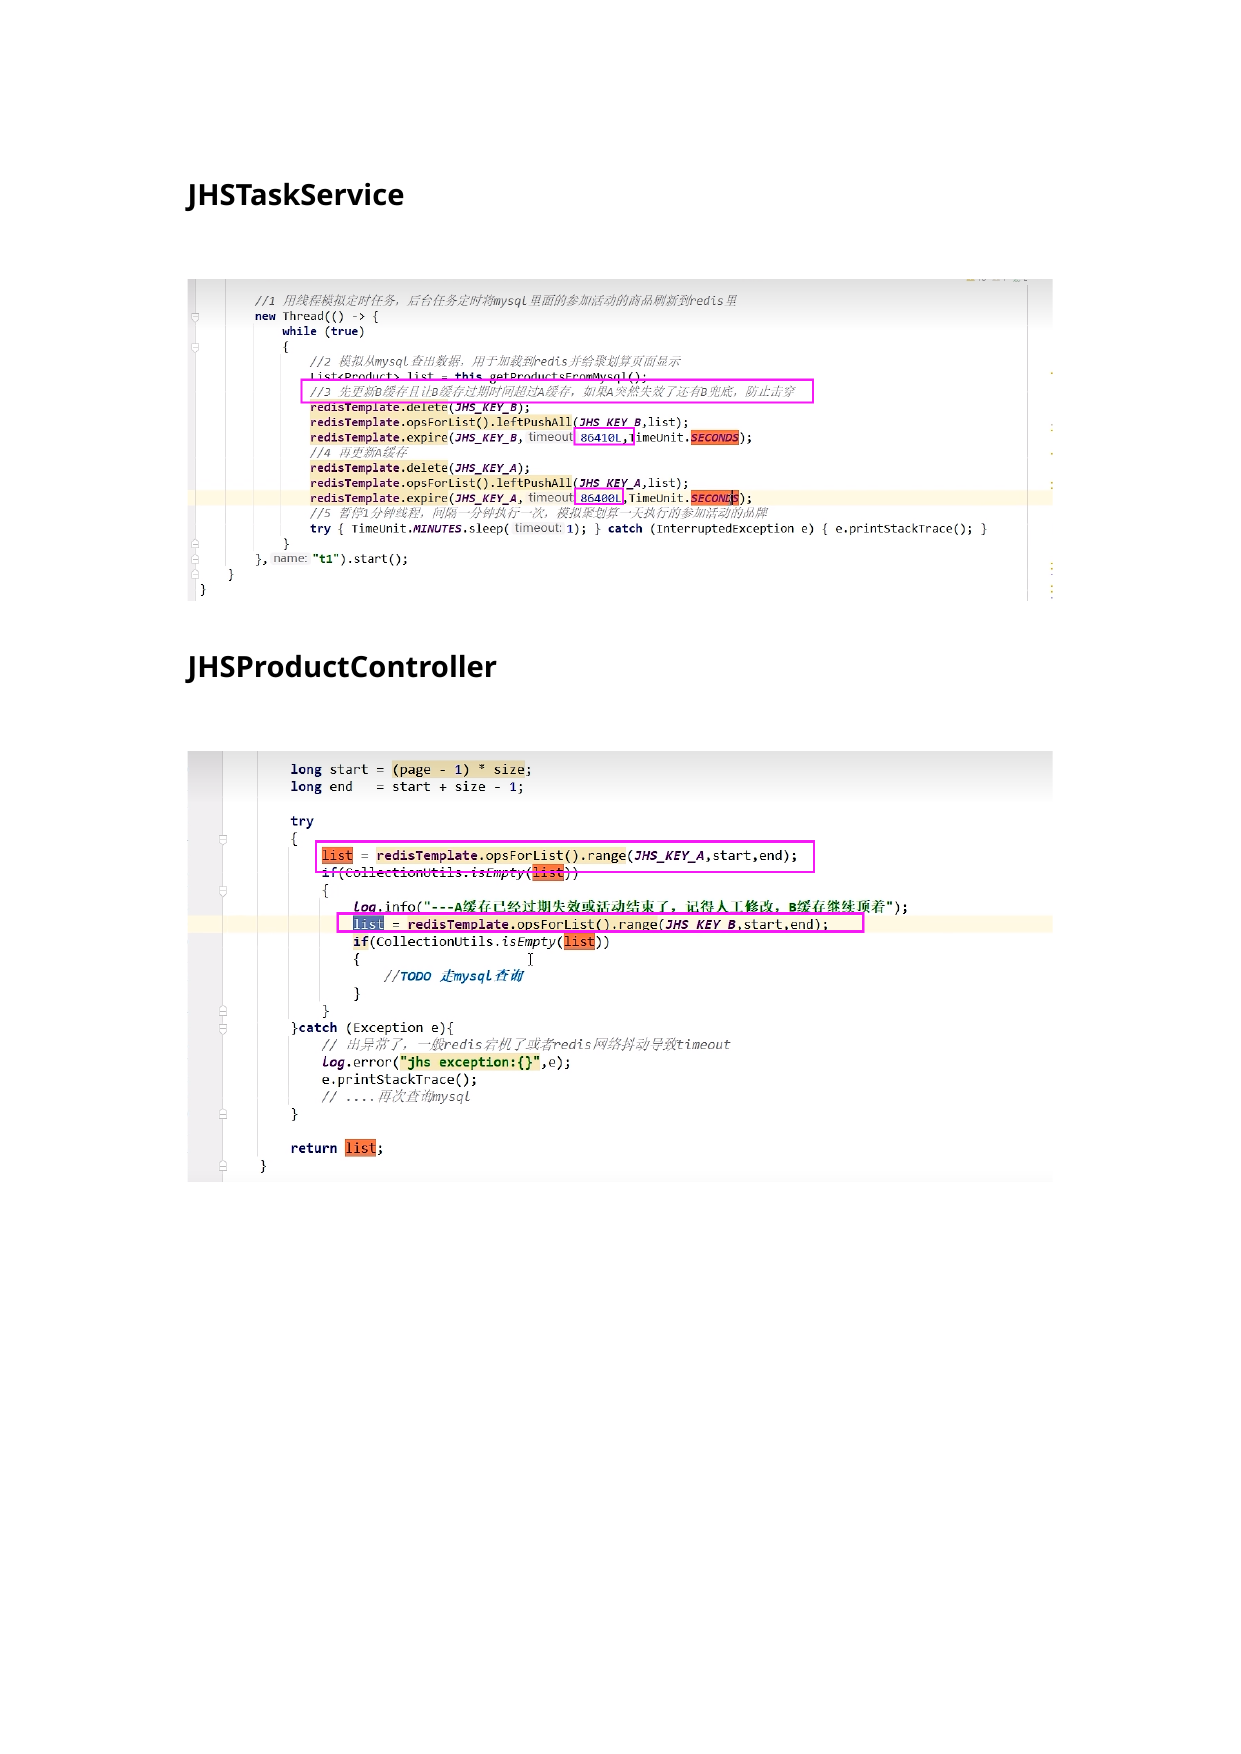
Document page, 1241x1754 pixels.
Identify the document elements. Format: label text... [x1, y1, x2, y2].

subtitle JHSProductController [187, 633, 1053, 698]
subtitle JHSTaskService [187, 162, 1053, 227]
picture [187, 279, 1053, 601]
picture [187, 751, 1053, 1182]
